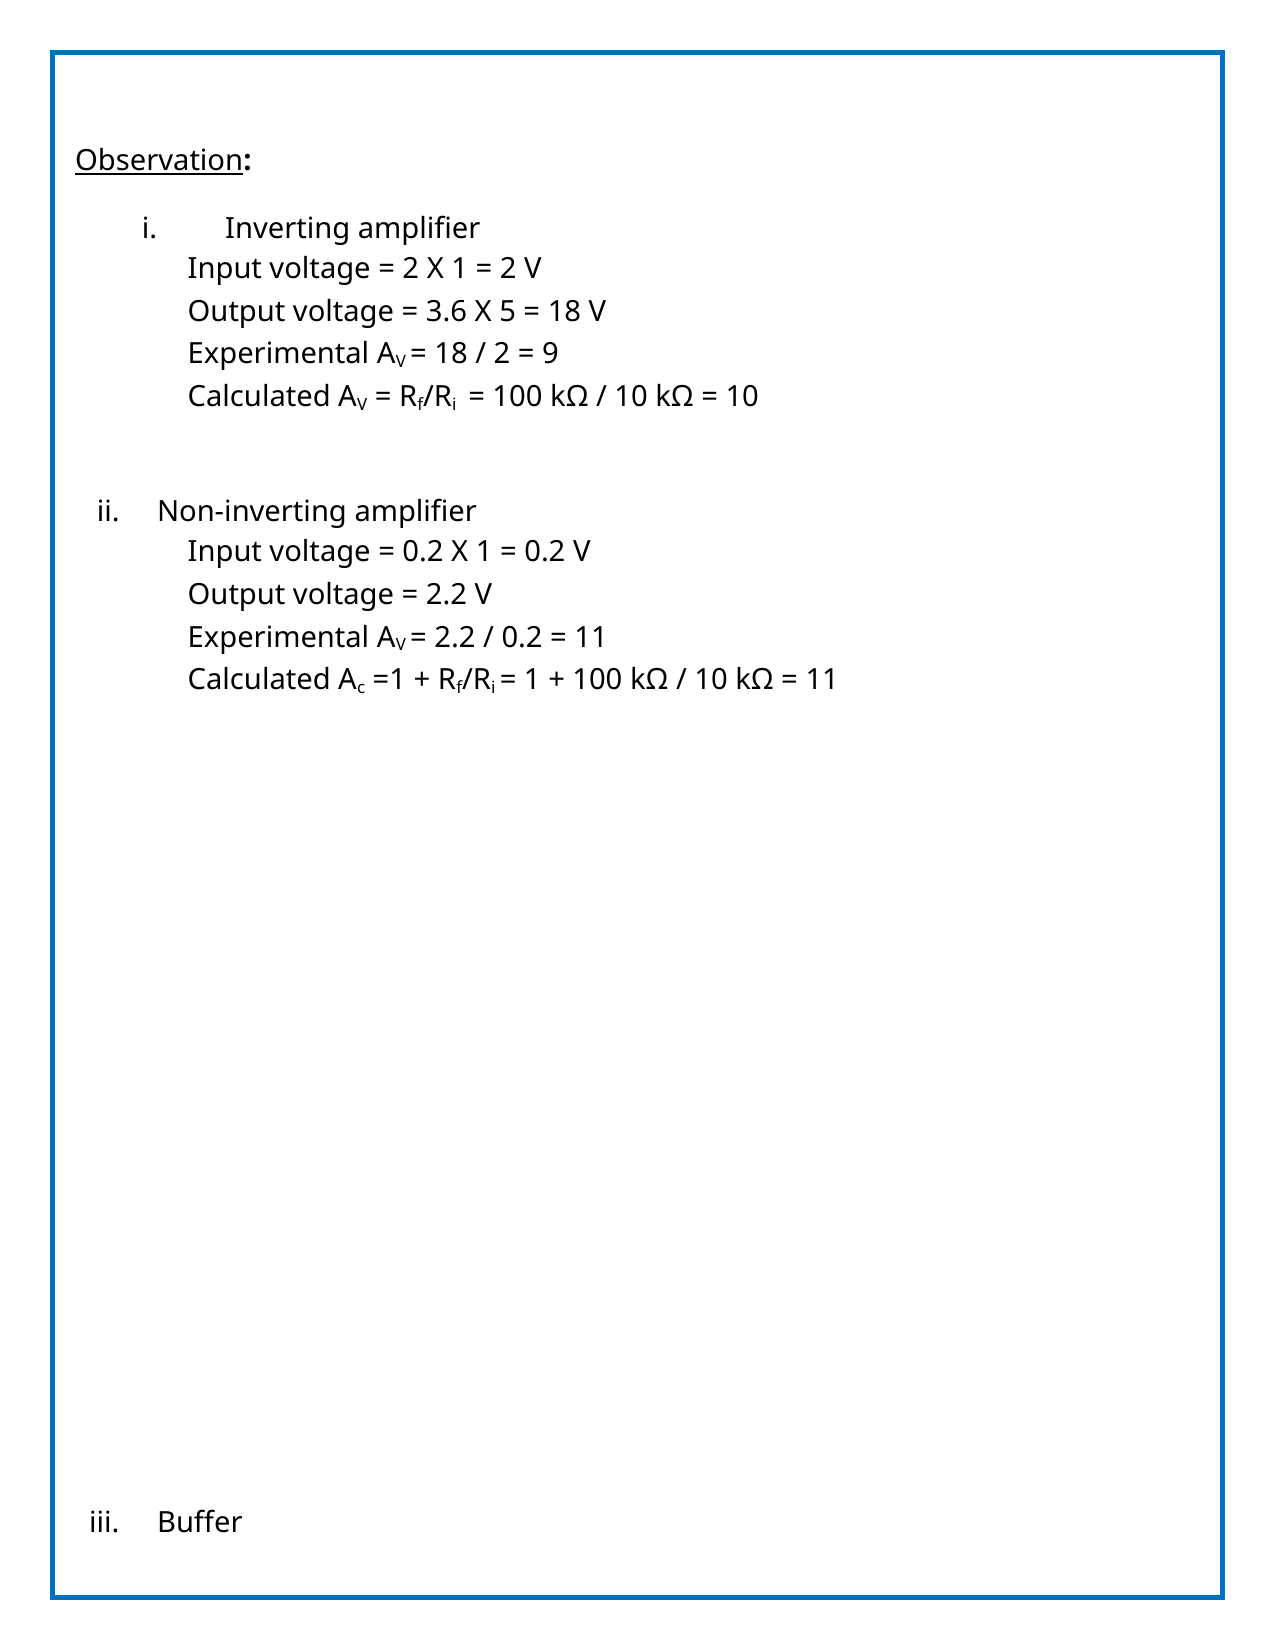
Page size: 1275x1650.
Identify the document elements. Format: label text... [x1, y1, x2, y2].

text Experimental AV = 18 / 2 = 9 [187, 333, 1200, 372]
list Buffer [119, 1501, 1200, 1541]
list Inverting amplifier [157, 207, 1200, 247]
text Observation: [75, 140, 1200, 179]
text Calculated AV = Rf/Ri = 100 kΩ / 10 kΩ = 10 [187, 376, 1200, 415]
text Input voltage = 2 X 1 = 2 V [187, 247, 1200, 287]
text Output voltage = 2.2 V [187, 573, 1200, 613]
text Output voltage = 3.6 X 5 = 18 V [187, 290, 1200, 330]
text Input voltage = 0.2 X 1 = 0.2 V [187, 530, 1200, 570]
text Calculated Ac =1 + Rf/Ri = 1 + 100 kΩ / 10 kΩ = 11 [187, 659, 1200, 698]
list Non-inverting amplifier [119, 491, 1200, 530]
text Experimental AV = 2.2 / 0.2 = 11 [187, 616, 1200, 656]
